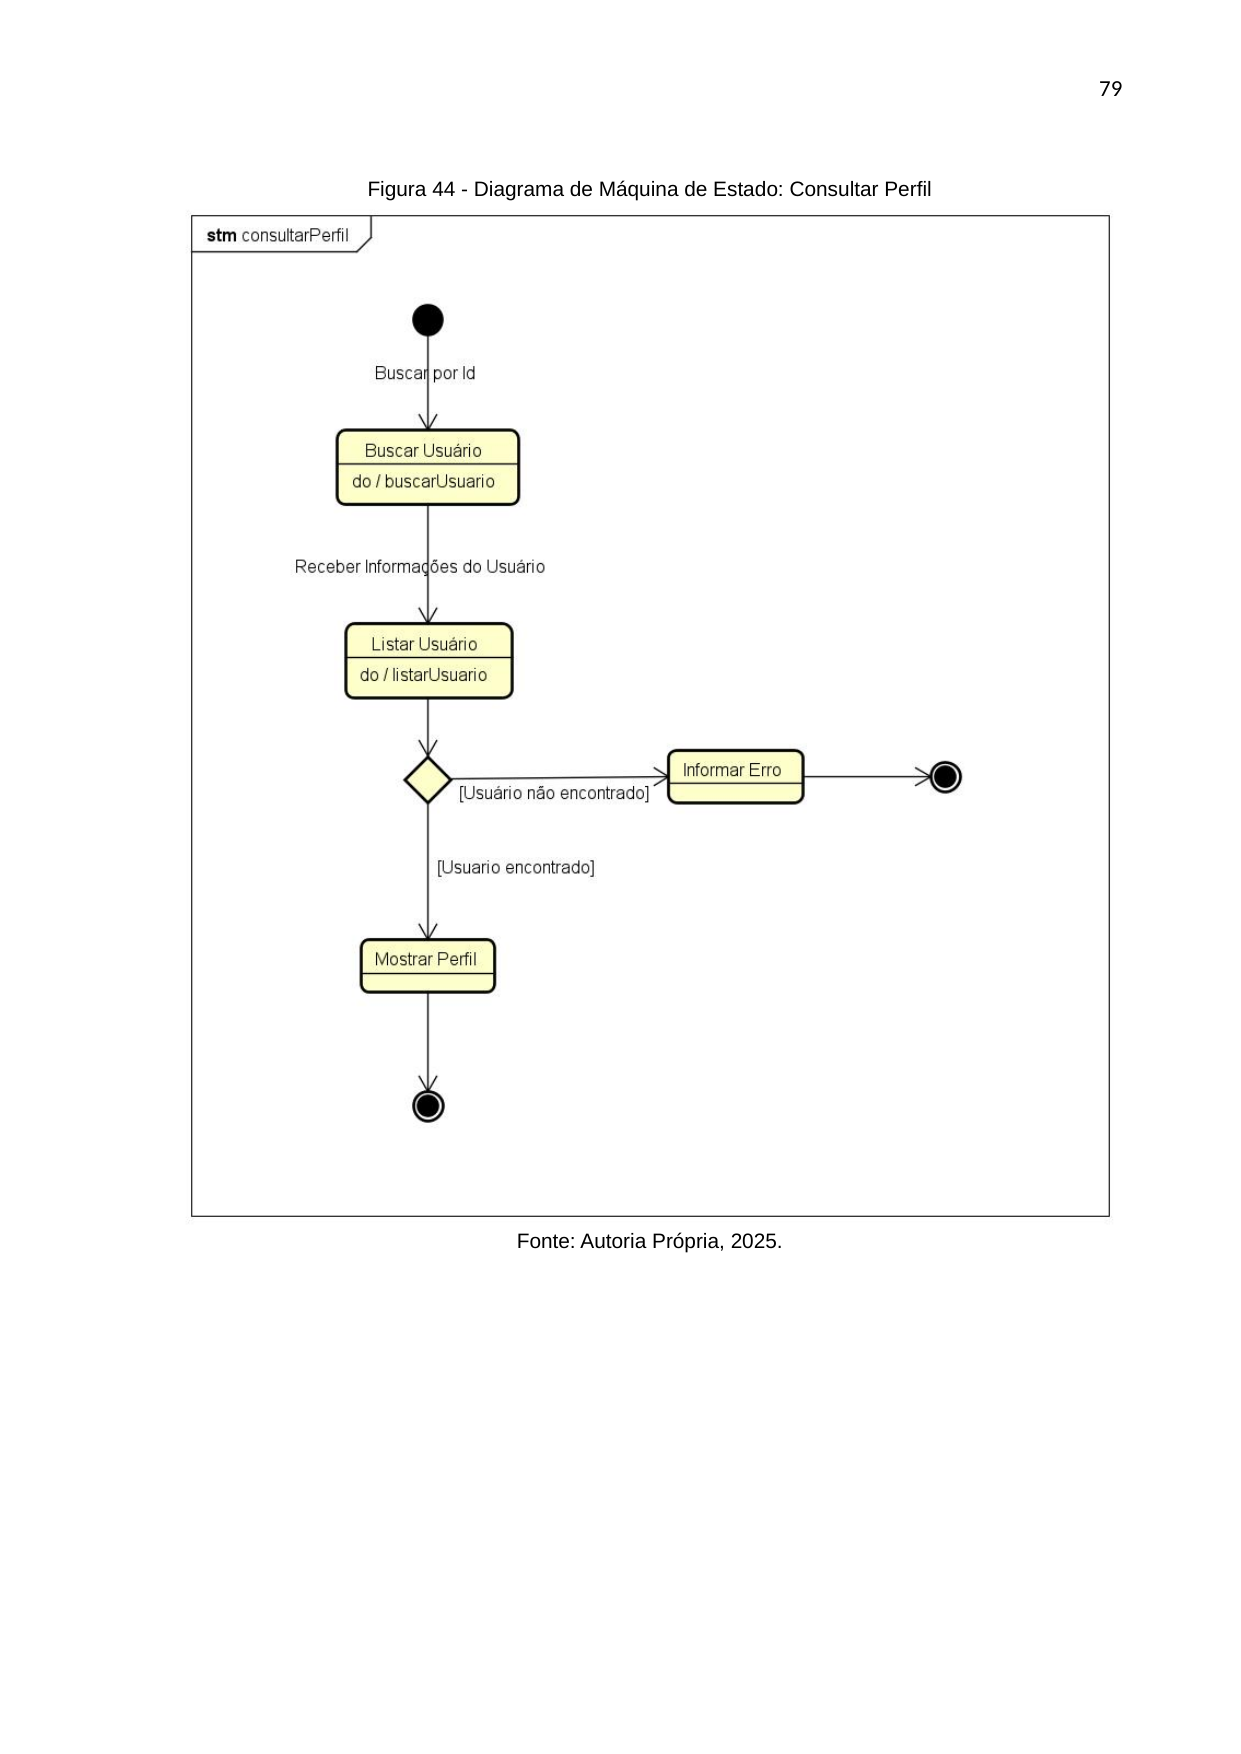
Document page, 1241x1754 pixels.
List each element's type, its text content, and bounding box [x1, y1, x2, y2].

picture [177, 201, 1123, 1230]
text Fonte: Autoria Própria, 2025. [177, 1230, 1122, 1253]
